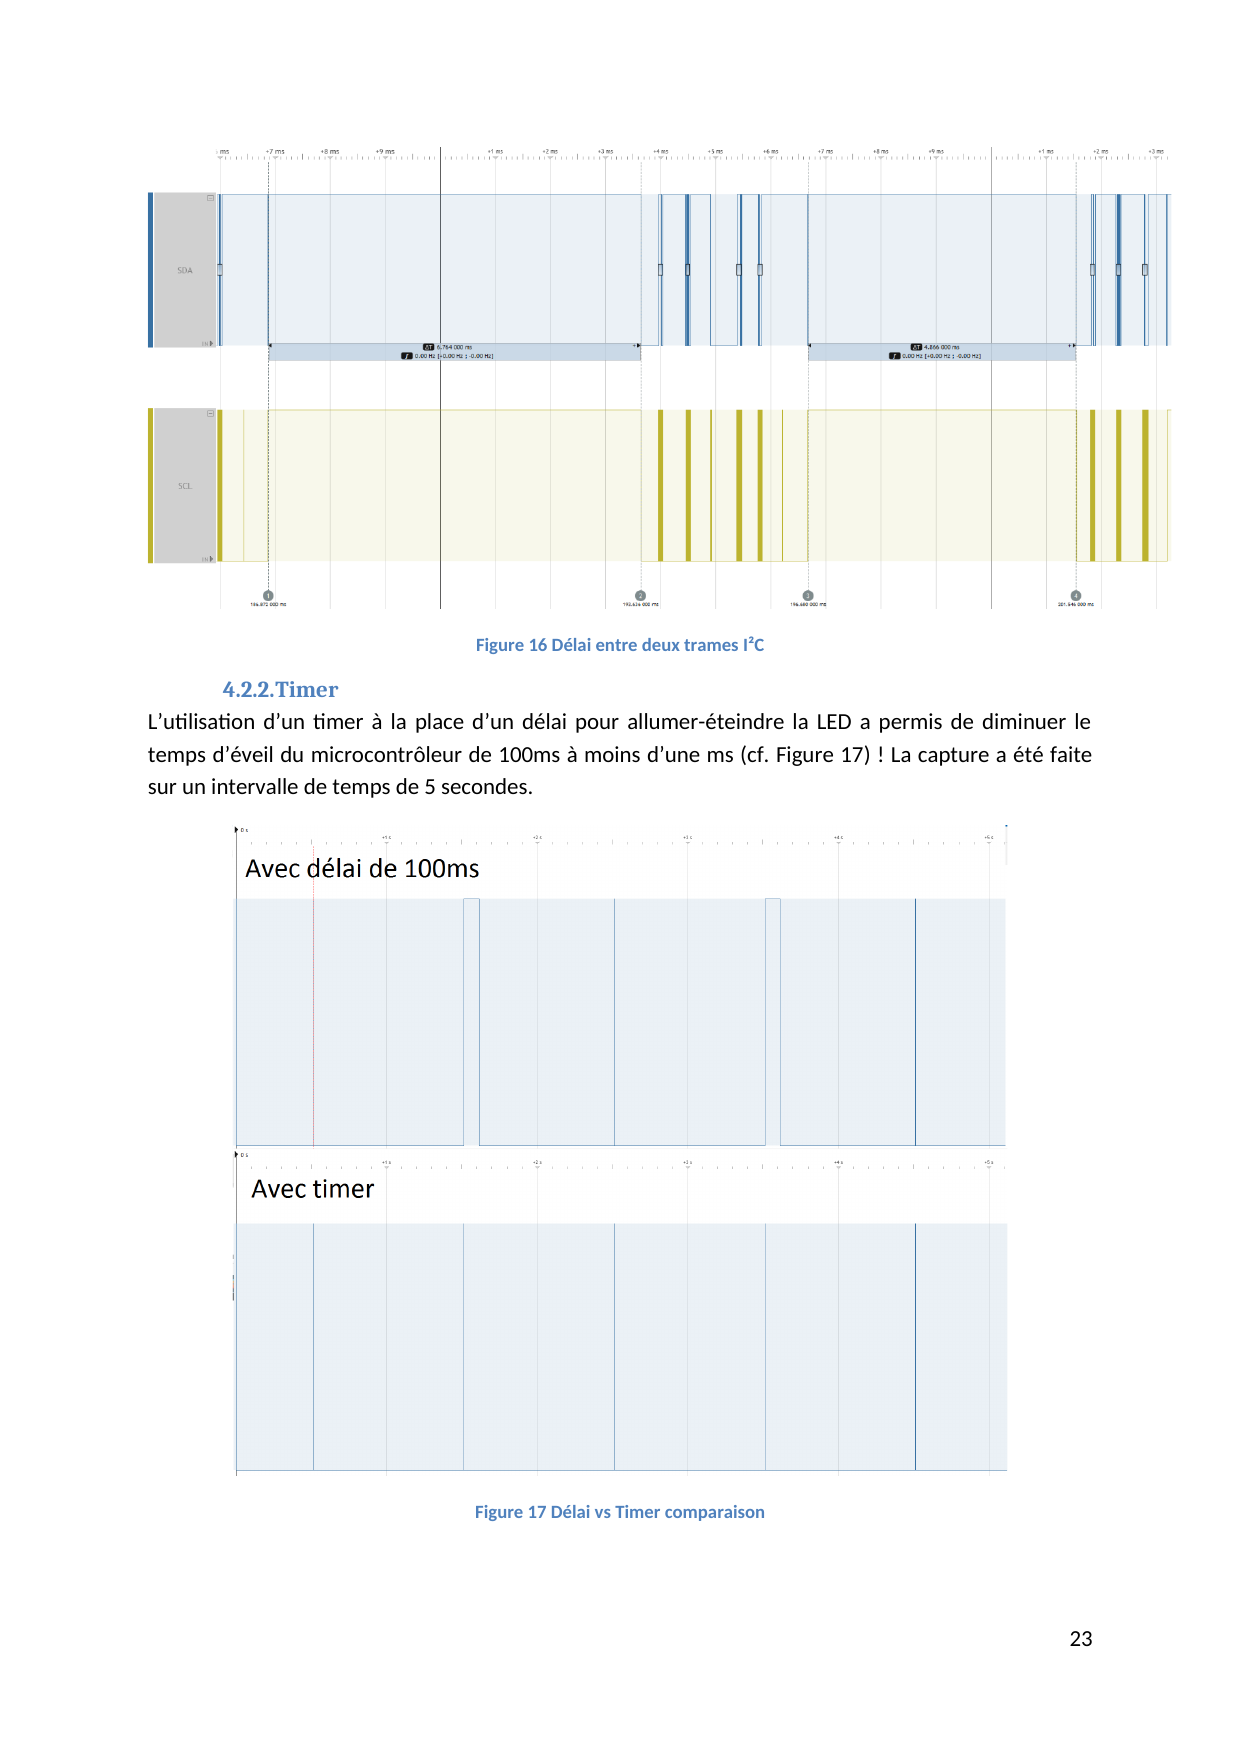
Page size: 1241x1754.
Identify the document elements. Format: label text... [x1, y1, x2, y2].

picture [232, 825, 1008, 1476]
picture [147, 147, 1172, 609]
text L’utilisation d’un timer à la place d’un délai pour allumer-éteindre la LED a permis de diminuer le temps d’éveil du microcontrôleur de 100ms à moins d’une ms (cf. Figure 17) ! La capture a été faite sur un intervalle de temps de 5 secondes. [148, 707, 1092, 800]
subtitle Timer [223, 677, 1092, 704]
